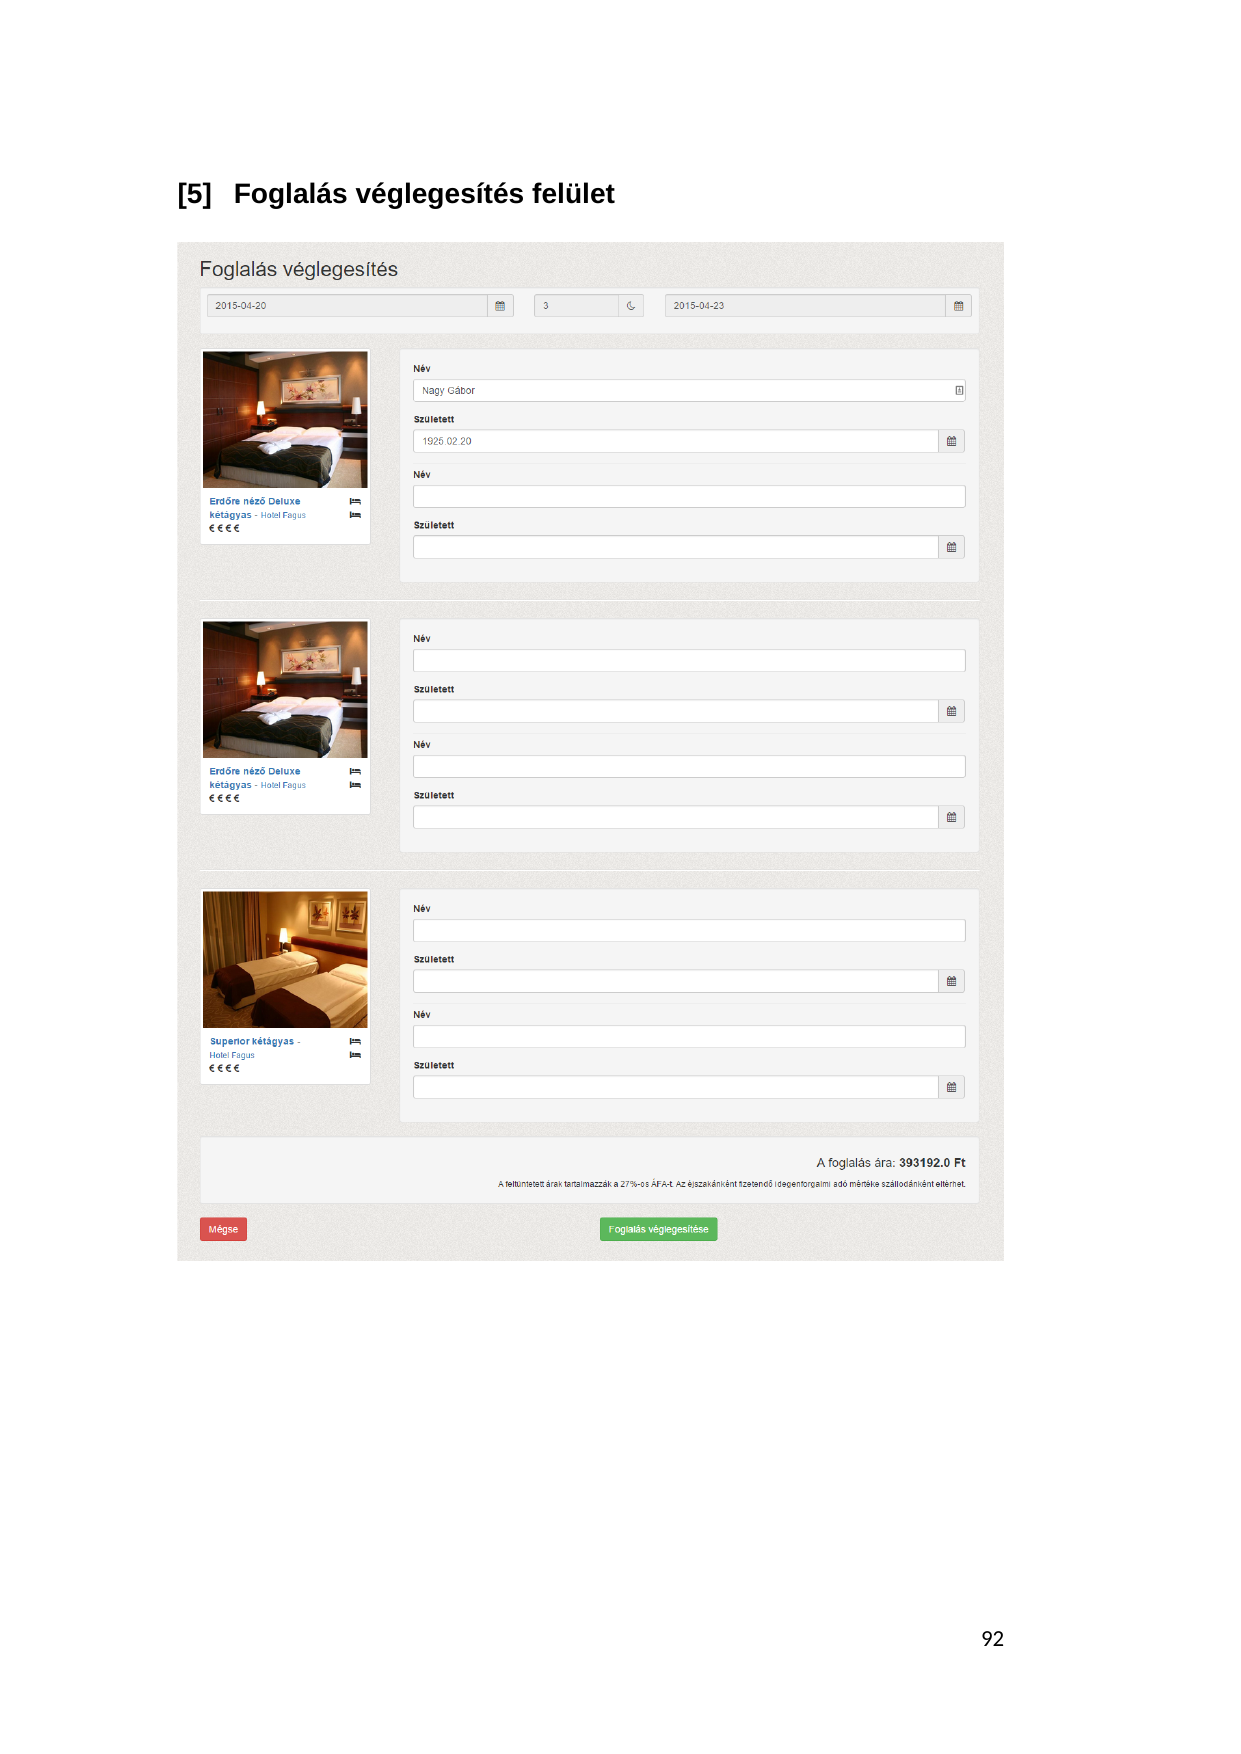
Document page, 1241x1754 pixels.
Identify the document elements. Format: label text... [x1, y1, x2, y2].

picture [177, 242, 1004, 1261]
list Foglalás véglegesítés felület [177, 177, 1004, 209]
